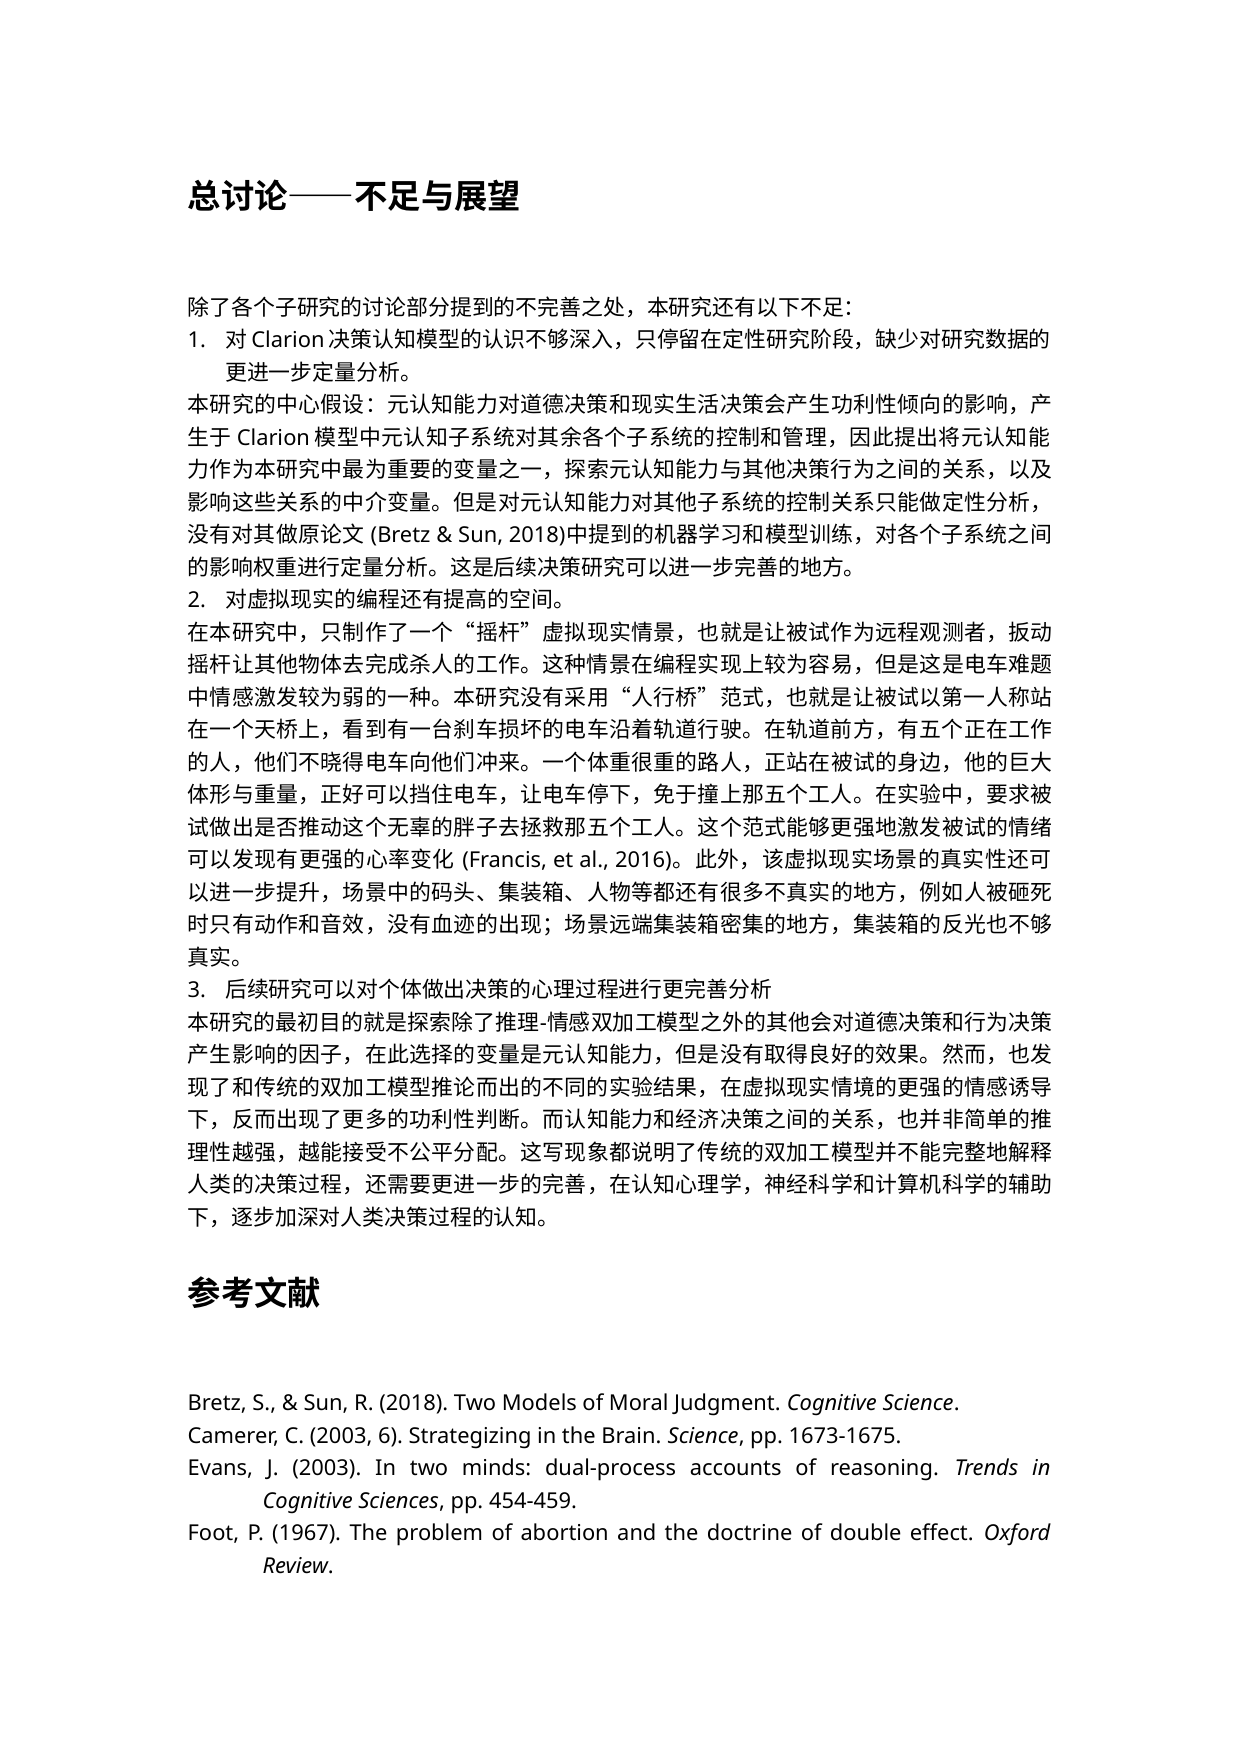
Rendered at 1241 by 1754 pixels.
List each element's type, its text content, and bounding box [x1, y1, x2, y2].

list 对虚拟现实的编程还有提高的空间。 [187, 582, 1053, 614]
text 在本研究中，只制作了一个“摇杆”虚拟现实情景，也就是让被试作为远程观测者，扳动摇杆让其他物体去完成杀人的工作。这种情景在编程实现上较为容易，但是这是电车难题中情感激发较为弱的一种。本研究没有采用“人行桥”范式，也就是让被试以第一人称站在一个天桥上，看到有一台刹车损坏的电车沿着轨道行驶。在轨道前方，有五个正在工作的人，他们不晓得电车向他们冲来。一个体重很重的路人，正站在被试的身边，他的巨大体形与重量，正好可以挡住电车，让电车停下，免于撞上那五个工人。在实验中，要求被试做出是否推动这个无辜的胖子去拯救那五个工人。这个范式能够更强地激发被试的情绪，可以发现有更强的心率变化。此外，该虚拟现实场景的真实性还可以进一步提升，场景中的码头、集装箱、人物等都还有很多不真实的地方，例如人被砸死时只有动作和音效，没有血迹的出现；场景远端集装箱密集的地方，集装箱的反光也不够真实。 [187, 614, 1053, 972]
list 对Clarion决策认知模型的认识不够深入，只停留在定性研究阶段，缺少对研究数据的更进一步定量分析。 [187, 322, 1053, 387]
subtitle 总讨论——不足与展望 [187, 162, 1053, 227]
list 后续研究可以对个体做出决策的心理过程进行更完善分析 [187, 972, 1053, 1004]
text 本研究的最初目的就是探索除了推理-情感双加工模型之外的其他会对道德决策和行为决策产生影响的因子，在此选择的变量是元认知能力，但是没有取得良好的效果。然而，也发现了和传统的双加工模型推论而出的不同的实验结果，在虚拟现实情境的更强的情感诱导下，反而出现了更多的功利性判断。而认知能力和经济决策之间的关系，也并非简单的推理性越强，越能接受不公平分配。这写现象都说明了传统的双加工模型并不能完整地解释人类的决策过程，还需要更进一步的完善，在认知心理学，神经科学和计算机科学的辅助下，逐步加深对人类决策过程的认知。 [187, 1004, 1053, 1232]
text 除了各个子研究的讨论部分提到的不完善之处，本研究还有以下不足： [187, 289, 1053, 322]
text 本研究的中心假设：元认知能力对道德决策和现实生活决策会产生功利性倾向的影响，产生于Clarion模型中元认知子系统对其余各个子系统的控制和管理，因此提出将元认知能力作为本研究中最为重要的变量之一，探索元认知能力与其他决策行为之间的关系，以及影响这些关系的中介变量。但是对元认知能力对其他子系统的控制关系只能做定性分析，没有对其做原论文中提到的机器学习和模型训练，对各个子系统之间的影响权重进行定量分析。这是后续决策研究可以进一步完善的地方。 [187, 387, 1053, 582]
